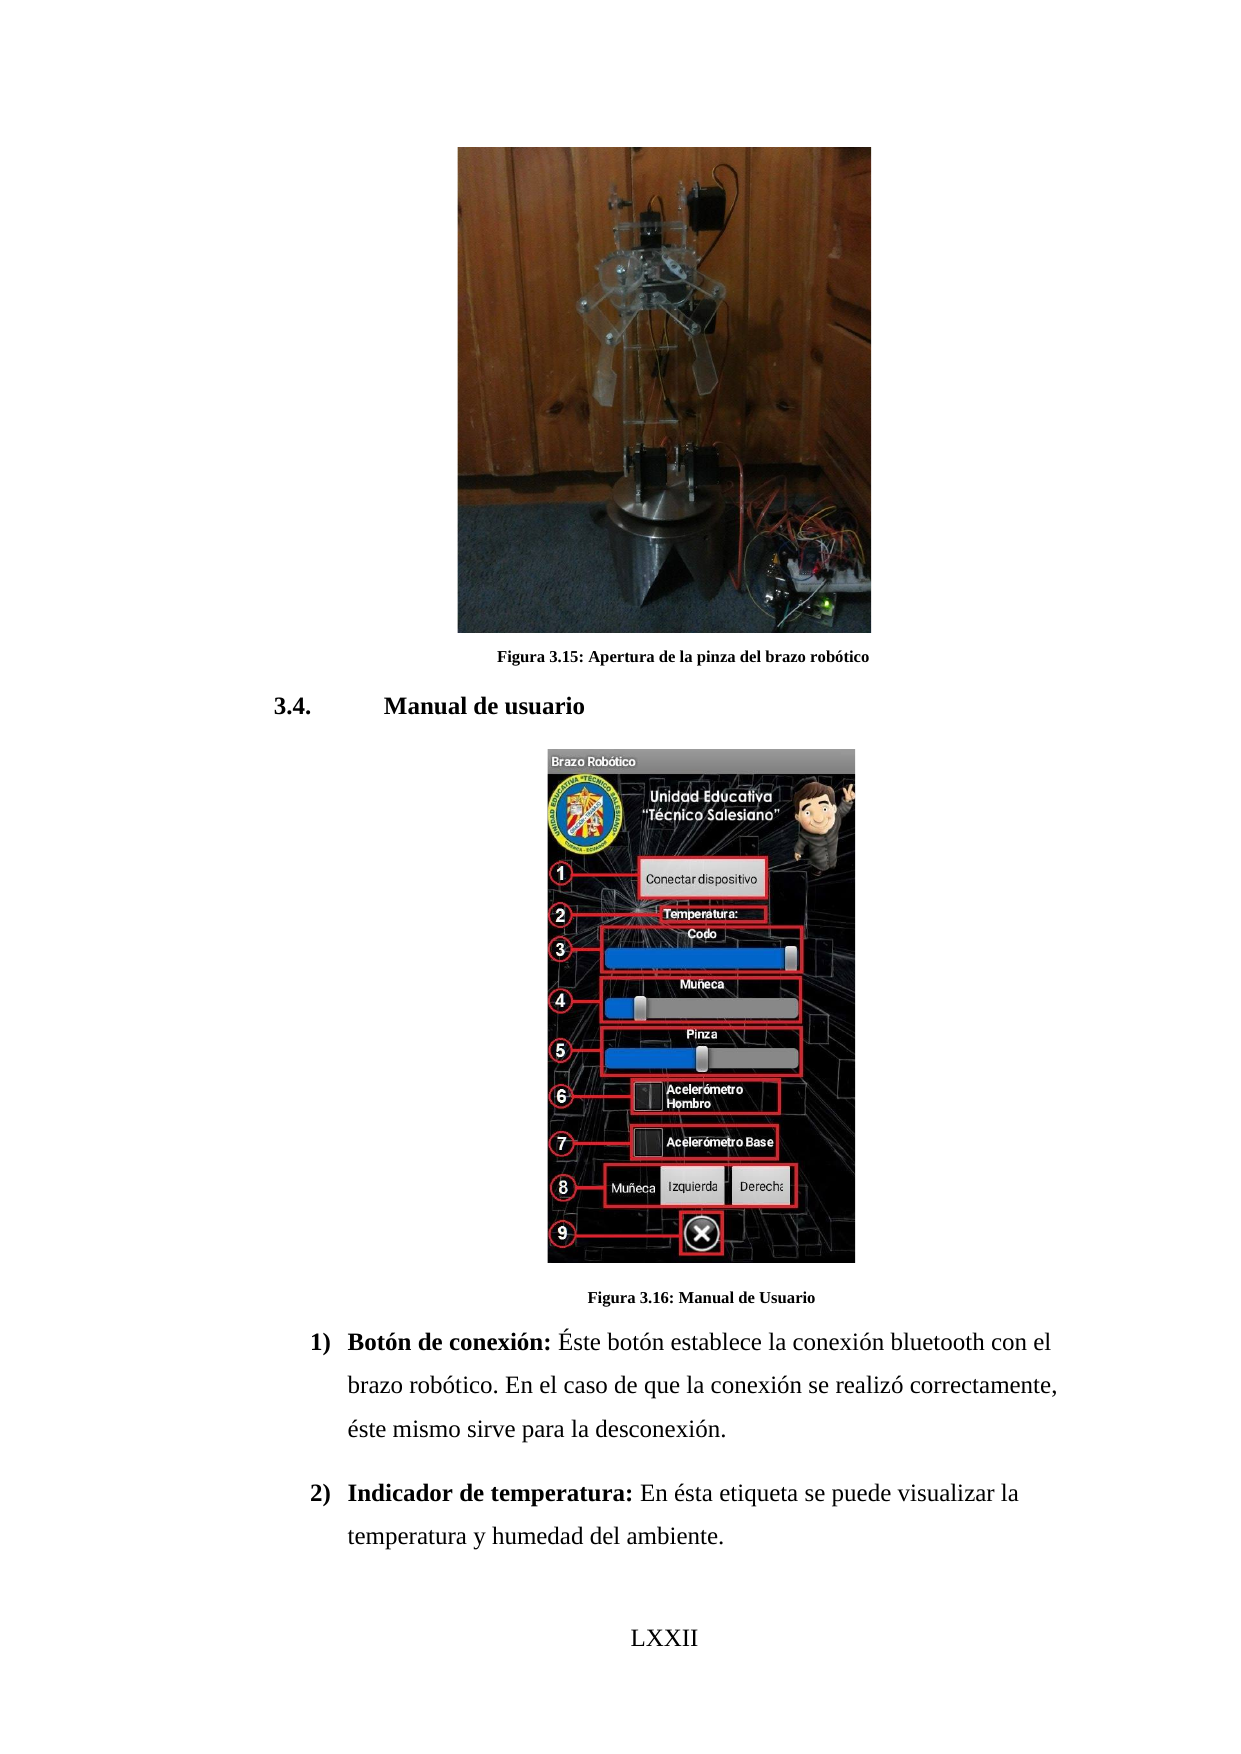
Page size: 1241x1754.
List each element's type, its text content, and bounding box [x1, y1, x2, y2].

text Figura 3.16: Manual de Usuario [310, 1287, 1092, 1307]
text Figura 3.15: Apertura de la pinza del brazo robótico [274, 647, 1092, 666]
subtitle Manual de usuario [274, 691, 1092, 720]
picture [547, 749, 856, 1263]
list Botón de conexión: Éste botón establece la conexión bluetooth con el brazo robótico. En el caso de que la conexión se realizó correctamente, éste mismo sirve para la desconexión. [310, 1327, 1092, 1442]
list Indicador de temperatura: En ésta etiqueta se puede visualizar la temperatura y humedad del ambiente. [310, 1478, 1092, 1549]
picture [457, 147, 872, 633]
